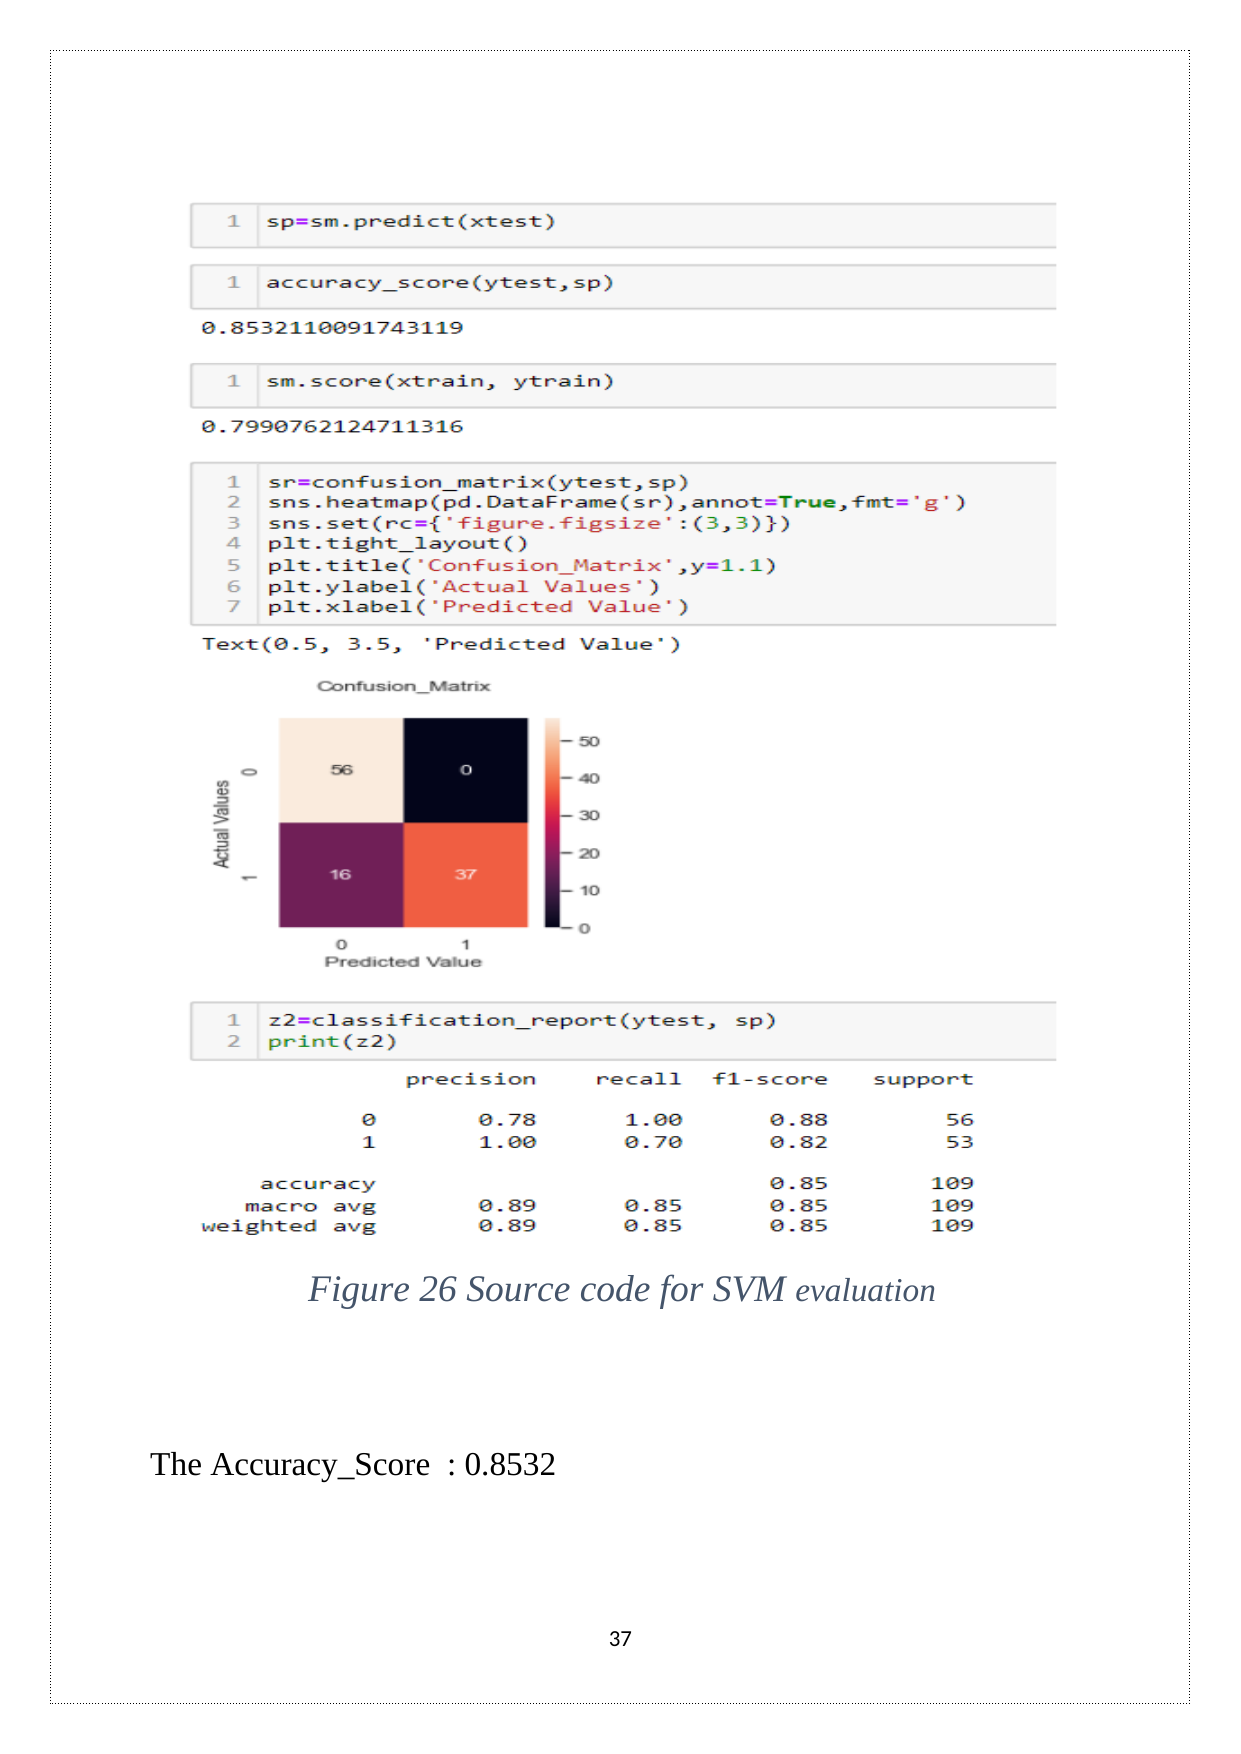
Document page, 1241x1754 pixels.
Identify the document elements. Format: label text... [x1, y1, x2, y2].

text The Accuracy_Score : 0.8532 [150, 1445, 1090, 1483]
picture [187, 196, 1057, 1257]
